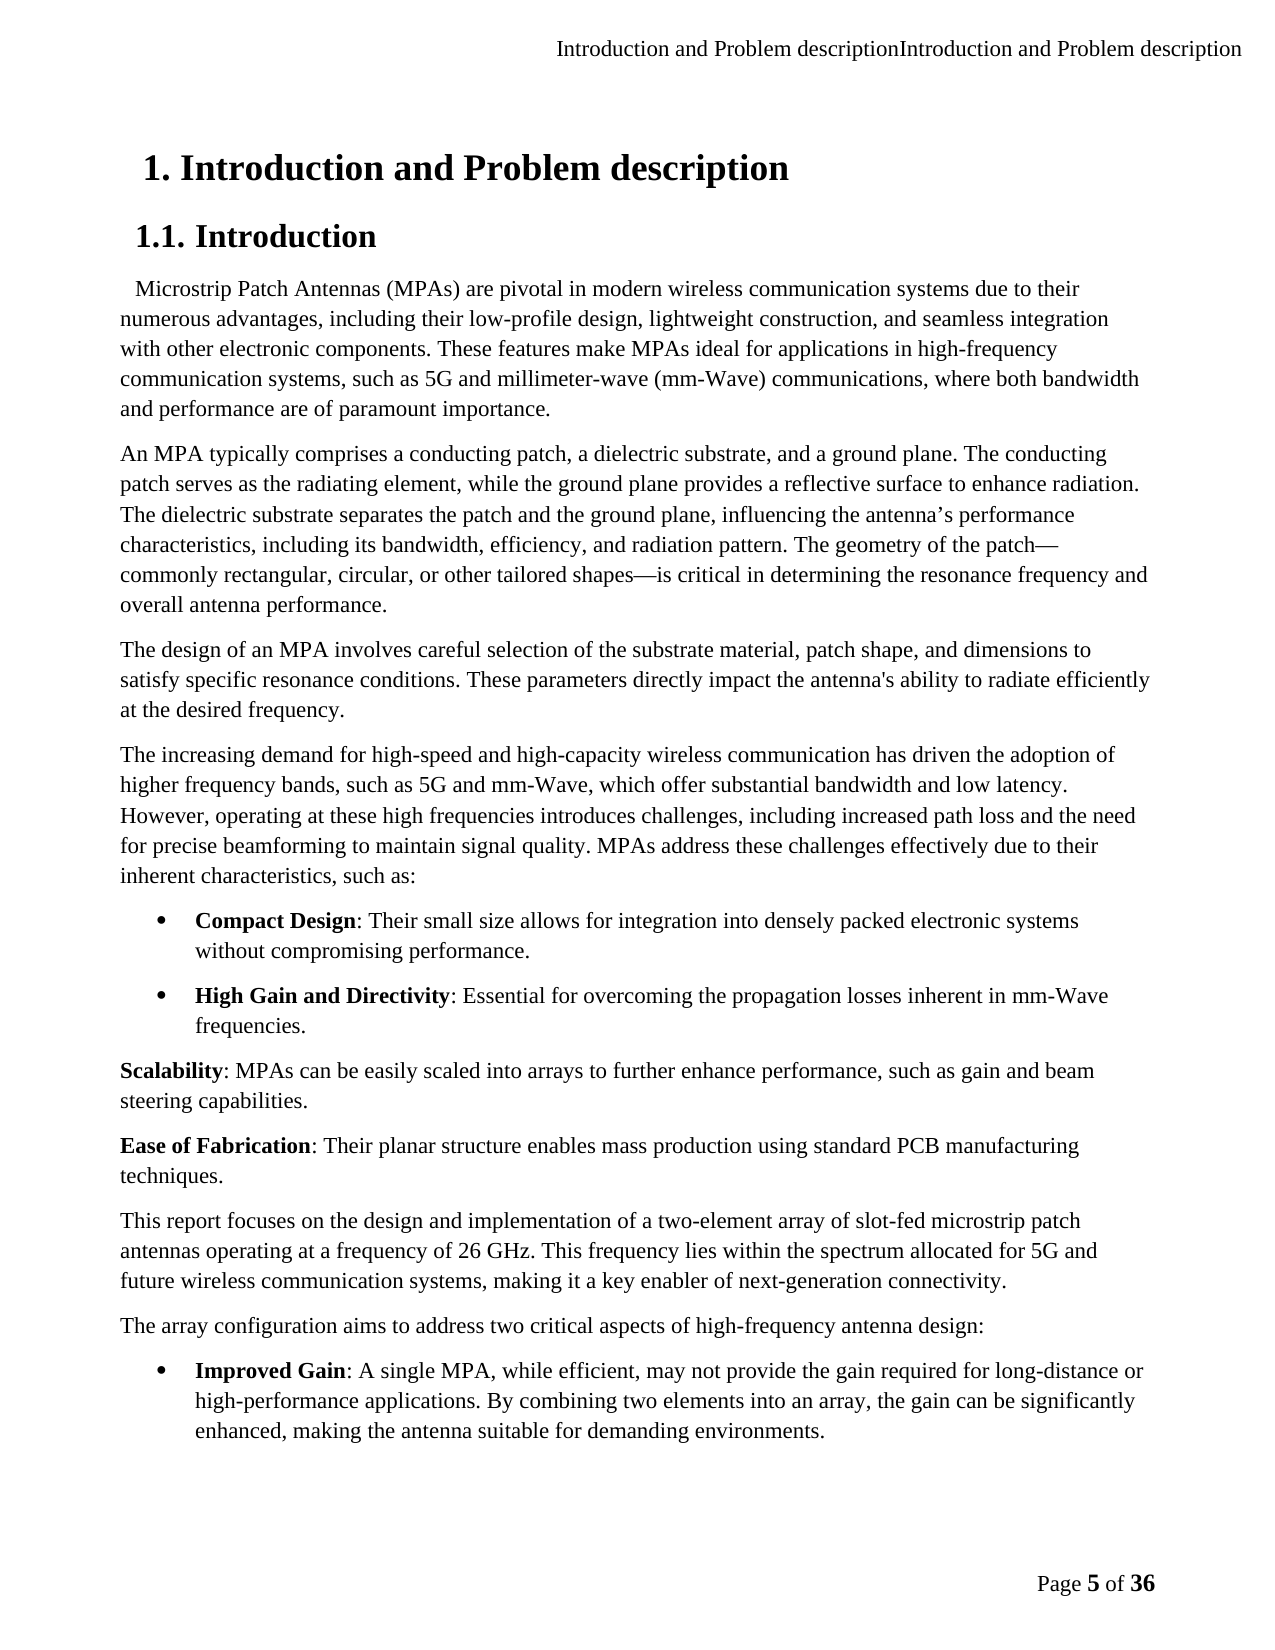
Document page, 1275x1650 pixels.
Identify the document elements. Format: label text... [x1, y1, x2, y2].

text An MPA typically comprises a conducting patch, a dielectric substrate, and a ground plane. The conducting patch serves as the radiating element, while the ground plane provides a reflective surface to enhance radiation. The dielectric substrate separates the patch and the ground plane, influencing the antenna’s performance characteristics, including its bandwidth, efficiency, and radiation pattern. The geometry of the patch—commonly rectangular, circular, or other tailored shapes—is critical in determining the resonance frequency and overall antenna performance. [120, 440, 1155, 618]
subtitle Introduction and Problem description [142, 145, 1155, 188]
subtitle Introduction [135, 217, 1155, 255]
text Ease of Fabrication: Their planar structure enables mass production using standard PCB manufacturing techniques. [120, 1132, 1155, 1188]
text This report focuses on the design and implementation of a two-element array of slot-fed microstrip patch antennas operating at a frequency of 26 GHz. This frequency lies within the spectrum allocated for 5G and future wireless communication systems, making it a key enabler of next-generation connectivity. [120, 1207, 1155, 1294]
text Microstrip Patch Antennas (MPAs) are pivotal in modern wireless communication systems due to their numerous advantages, including their low-profile design, lightweight construction, and seamless integration with other electronic components. These features make MPAs ideal for applications in high-frequency communication systems, such as 5G and millimeter-wave (mm-Wave) communications, where both bandwidth and performance are of paramount importance. [120, 274, 1155, 422]
list High Gain and Directivity: Essential for overcoming the propagation losses inherent in mm-Wave frequencies. [157, 982, 1155, 1038]
text The increasing demand for high-speed and high-capacity wireless communication has driven the adoption of higher frequency bands, such as 5G and mm-Wave, which offer substantial bandwidth and low latency. However, operating at these high frequencies introduces challenges, including increased path loss and the need for precise beamforming to maintain signal quality. MPAs address these challenges effectively due to their inherent characteristics, such as: [120, 741, 1155, 888]
list Compact Design: Their small size allows for integration into densely packed electronic systems without compromising performance. [157, 907, 1155, 963]
text Scalability: MPAs can be easily scaled into arrays to further enhance performance, such as gain and beam steering capabilities. [120, 1057, 1155, 1113]
text The array configuration aims to address two critical aspects of high-frequency antenna design: [120, 1312, 1155, 1338]
list Improved Gain: A single MPA, while efficient, may not provide the gain required for long-distance or high-performance applications. By combining two elements into an array, the gain can be significantly enhanced, making the antenna suitable for demanding environments. [157, 1357, 1155, 1444]
text The design of an MPA involves careful selection of the substrate material, patch shape, and dimensions to satisfy specific resonance conditions. These parameters directly impact the antenna's ability to radiate efficiently at the desired frequency. [120, 636, 1155, 723]
